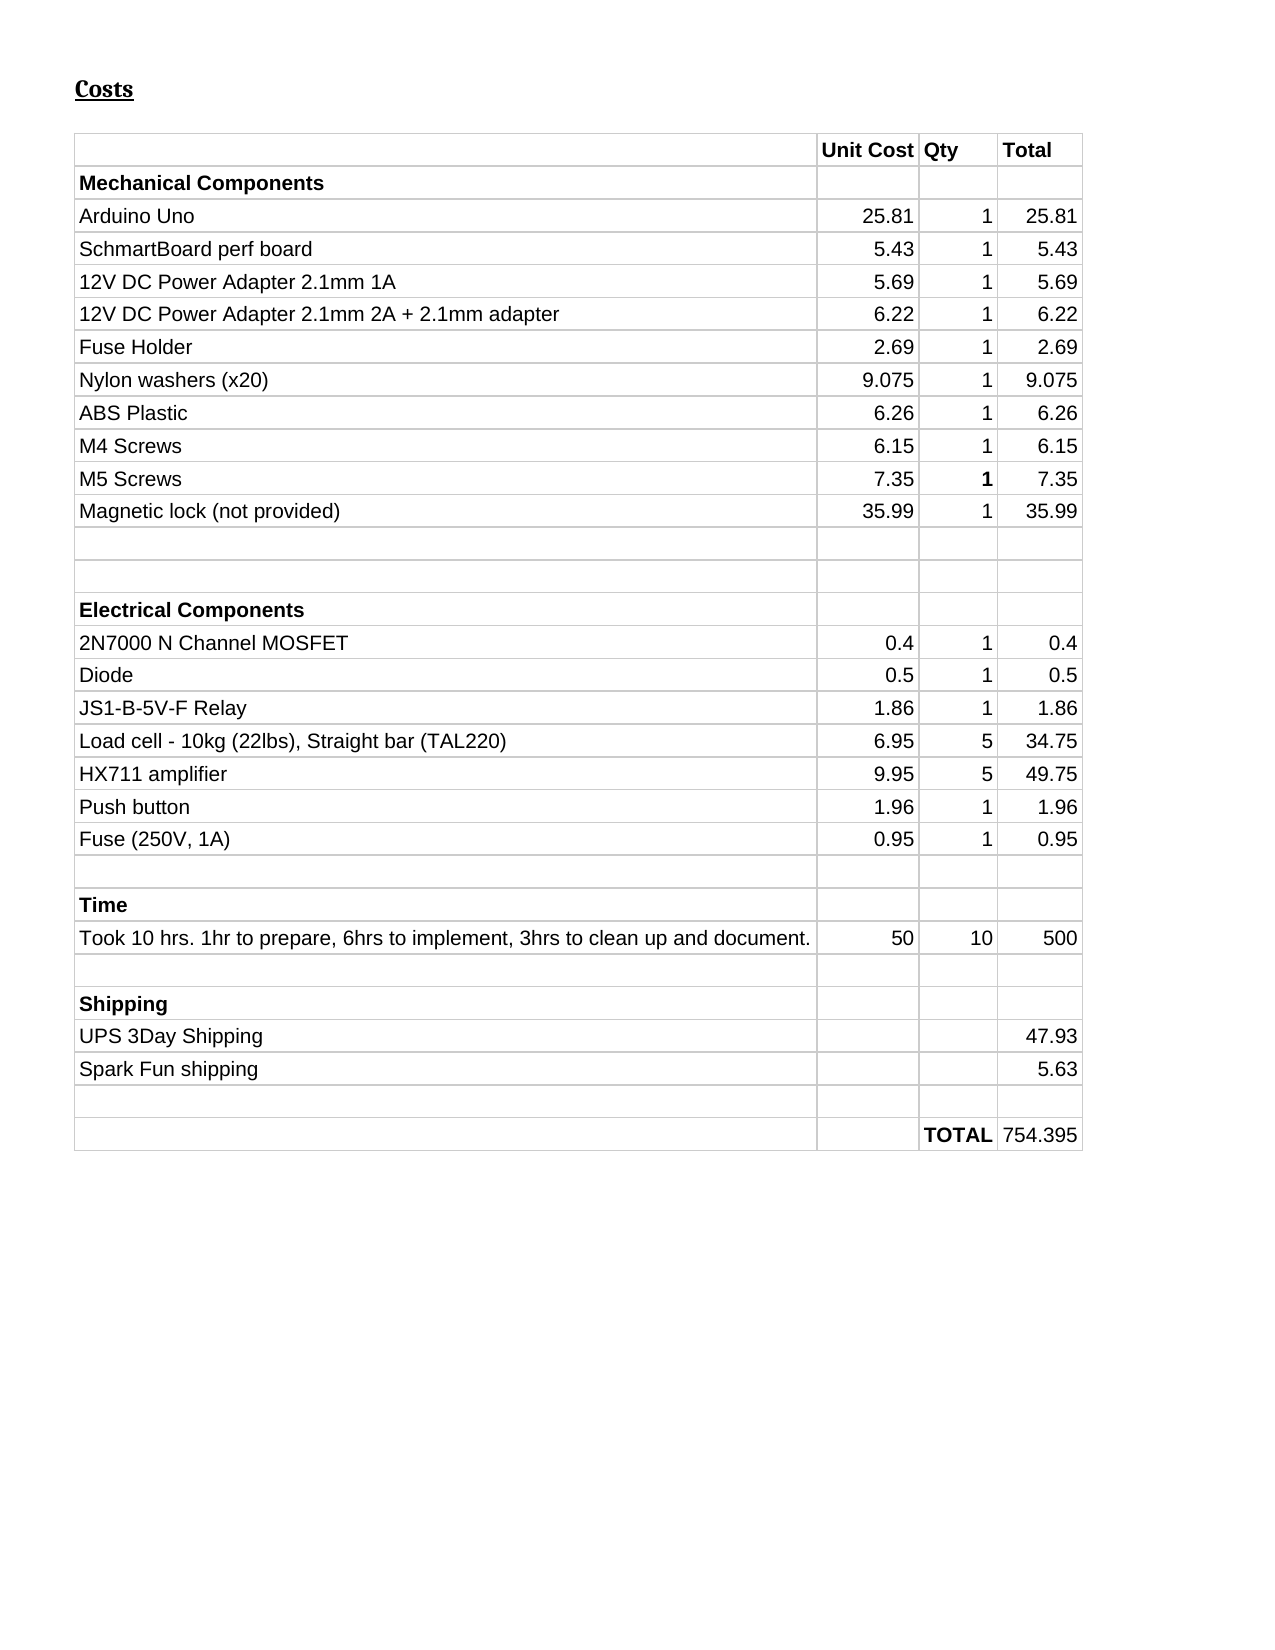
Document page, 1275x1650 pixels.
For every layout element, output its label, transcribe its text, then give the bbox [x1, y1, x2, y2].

table_cell 1 [920, 495, 997, 526]
table_cell 1.96 [818, 790, 918, 822]
table_cell [818, 1118, 918, 1150]
table_cell 500 [998, 922, 1082, 953]
table_cell Time [75, 889, 816, 920]
table_cell [818, 856, 918, 887]
table_cell [998, 528, 1082, 559]
table_cell [75, 856, 816, 887]
table_cell Took 10 hrs. 1hr to prepare, 6hrs to implement, 3hrs to clean up and document. [75, 922, 816, 953]
table_cell 0.5 [818, 659, 918, 690]
table_cell [998, 856, 1082, 887]
table_cell 5.63 [998, 1053, 1082, 1084]
table_cell Diode [75, 659, 816, 690]
table_cell 6.15 [818, 430, 918, 461]
table_cell 1 [920, 626, 997, 657]
table_cell 5.69 [998, 265, 1082, 297]
table_cell [75, 955, 816, 986]
table_cell 6.26 [818, 397, 918, 428]
table_cell 1 [920, 298, 997, 329]
table_cell 49.75 [998, 758, 1082, 789]
table_cell 6.22 [818, 298, 918, 329]
table_cell 0.95 [818, 823, 918, 854]
table_cell TOTAL [920, 1118, 997, 1150]
table_cell Mechanical Components [75, 167, 816, 198]
table_header Unit Cost [818, 134, 918, 165]
table_cell 5.43 [998, 233, 1082, 264]
table_cell [920, 167, 997, 198]
table_cell 1.86 [818, 692, 918, 723]
table_cell Magnetic lock (not provided) [75, 495, 816, 526]
table_cell [920, 987, 997, 1018]
table_cell 6.95 [818, 725, 918, 756]
table_cell 0.95 [998, 823, 1082, 854]
table_cell 25.81 [818, 200, 918, 231]
table_cell 5 [920, 725, 997, 756]
table_cell Shipping [75, 987, 816, 1018]
table_cell 34.75 [998, 725, 1082, 756]
table_cell 754.395 [998, 1118, 1082, 1150]
table_cell [818, 1020, 918, 1051]
table_cell 9.075 [998, 364, 1082, 395]
table_cell [998, 561, 1082, 592]
table_cell 1 [920, 364, 997, 395]
table_cell [818, 561, 918, 592]
table_cell M5 Screws [75, 462, 816, 493]
table_cell [998, 987, 1082, 1018]
table_cell 35.99 [818, 495, 918, 526]
table_cell 1 [920, 692, 997, 723]
table_cell [998, 1086, 1082, 1117]
table_cell JS1-B-5V-F Relay [75, 692, 816, 723]
table_cell 1 [920, 823, 997, 854]
table_cell 1 [920, 462, 997, 493]
table_cell [75, 1086, 816, 1117]
table_cell Push button [75, 790, 816, 822]
table_cell 2.69 [998, 331, 1082, 362]
table_cell UPS 3Day Shipping [75, 1020, 816, 1051]
table_cell 6.15 [998, 430, 1082, 461]
table_cell 1 [920, 200, 997, 231]
table_cell SchmartBoard perf board [75, 233, 816, 264]
table_cell Spark Fun shipping [75, 1053, 816, 1084]
table_cell [920, 856, 997, 887]
table_header [75, 134, 816, 165]
table_cell [75, 528, 816, 559]
table_cell 0.4 [818, 626, 918, 657]
table_cell [998, 167, 1082, 198]
table_cell 1 [920, 659, 997, 690]
text Costs [75, 75, 1200, 104]
table_cell Electrical Components [75, 593, 816, 625]
table_cell [818, 1086, 918, 1117]
table_cell 1 [920, 430, 997, 461]
table_cell 6.22 [998, 298, 1082, 329]
table_cell 12V DC Power Adapter 2.1mm 1A [75, 265, 816, 297]
table_cell 9.95 [818, 758, 918, 789]
table_cell 1 [920, 233, 997, 264]
table_cell 7.35 [998, 462, 1082, 493]
table_cell 2N7000 N Channel MOSFET [75, 626, 816, 657]
table_cell 25.81 [998, 200, 1082, 231]
table_cell M4 Screws [75, 430, 816, 461]
table_cell [920, 561, 997, 592]
table_cell [998, 955, 1082, 986]
table_cell 6.26 [998, 397, 1082, 428]
table_cell [818, 889, 918, 920]
table_cell Fuse Holder [75, 331, 816, 362]
table_cell Nylon washers (x20) [75, 364, 816, 395]
table_cell 1 [920, 397, 997, 428]
table_cell [818, 1053, 918, 1084]
table_cell 1 [920, 790, 997, 822]
table_cell 2.69 [818, 331, 918, 362]
table_cell [920, 1053, 997, 1084]
table_cell [998, 889, 1082, 920]
table_cell 50 [818, 922, 918, 953]
table_cell [998, 593, 1082, 625]
table_cell 0.5 [998, 659, 1082, 690]
table_cell Arduino Uno [75, 200, 816, 231]
table_cell 1.86 [998, 692, 1082, 723]
table_cell [920, 1020, 997, 1051]
table_cell Fuse (250V, 1A) [75, 823, 816, 854]
table_cell [818, 528, 918, 559]
table_cell 5.43 [818, 233, 918, 264]
table_cell 9.075 [818, 364, 918, 395]
table_cell 0.4 [998, 626, 1082, 657]
table_cell 12V DC Power Adapter 2.1mm 2A + 2.1mm adapter [75, 298, 816, 329]
table_cell [920, 955, 997, 986]
table_cell 7.35 [818, 462, 918, 493]
table_cell [818, 593, 918, 625]
table_cell [818, 167, 918, 198]
table_cell 5 [920, 758, 997, 789]
table_header Total [998, 134, 1082, 165]
table_cell 35.99 [998, 495, 1082, 526]
table_cell 1.96 [998, 790, 1082, 822]
table_cell [920, 1086, 997, 1117]
table_cell 1 [920, 331, 997, 362]
table_cell 5.69 [818, 265, 918, 297]
table_cell [920, 889, 997, 920]
table_cell [818, 955, 918, 986]
table_cell [75, 561, 816, 592]
table_cell HX711 amplifier [75, 758, 816, 789]
table_cell ABS Plastic [75, 397, 816, 428]
table_cell [920, 593, 997, 625]
table_cell [818, 987, 918, 1018]
table_cell 1 [920, 265, 997, 297]
table_header Qty [920, 134, 997, 165]
table_cell [75, 1118, 816, 1150]
table_cell [920, 528, 997, 559]
table_cell Load cell - 10kg (22lbs), Straight bar (TAL220) [75, 725, 816, 756]
table_cell 47.93 [998, 1020, 1082, 1051]
table_cell 10 [920, 922, 997, 953]
